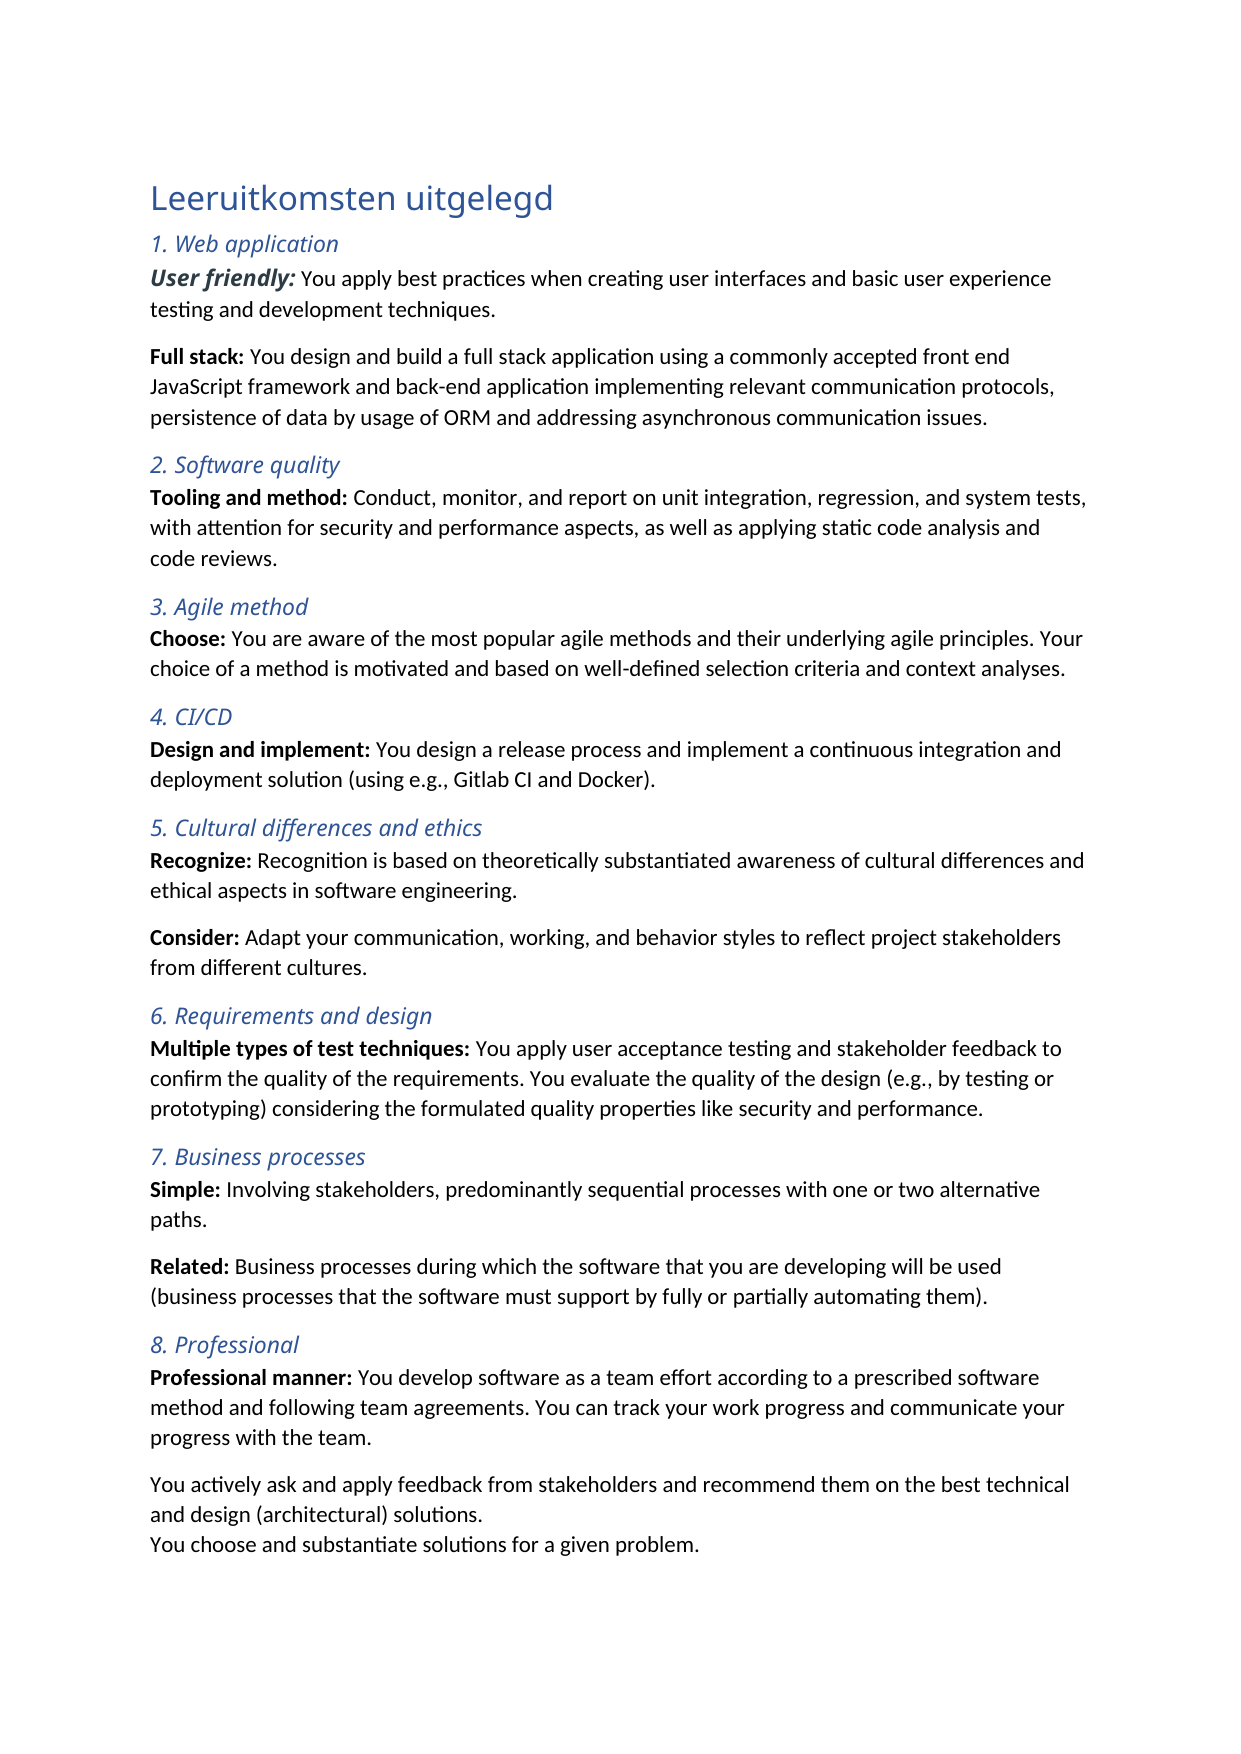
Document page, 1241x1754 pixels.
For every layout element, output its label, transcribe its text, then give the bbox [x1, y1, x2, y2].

text Tooling and method: Conduct, monitor, and report on unit integration, regression, and system tests, with attention for security and performance aspects, as well as applying static code analysis and code reviews. [150, 483, 1090, 572]
text Choose: You are aware of the most popular agile methods and their underlying agile principles. Your choice of a method is motivated and based on well-defined selection criteria and context analyses. [150, 624, 1090, 682]
text Professional manner: You develop software as a team effort according to a prescribed software method and following team agreements. You can track your work progress and communicate your progress with the team. [150, 1363, 1090, 1451]
text Simple: Involving stakeholders, predominantly sequential processes with one or two alternative paths. [150, 1175, 1090, 1233]
text Multiple types of test techniques: You apply user acceptance testing and stakeholder feedback to confirm the quality of the requirements. You evaluate the quality of the design (e.g., by testing or prototyping) considering the formulated quality properties like security and performance. [150, 1034, 1090, 1122]
subtitle 3. Agile method [150, 591, 1090, 622]
text Full stack: You design and build a full stack application using a commonly accepted front end JavaScript framework and back-end application implementing relevant communication protocols, persistence of data by usage of ORM and addressing asynchronous communication issues. [150, 342, 1090, 431]
subtitle 2. Software quality [150, 449, 1090, 481]
text Related: Business processes during which the software that you are developing will be used (business processes that the software must support by fully or partially automating them). [150, 1252, 1090, 1310]
text Design and implement: You design a release process and implement a continuous integration and deployment solution (using e.g., Gitlab CI and Docker). [150, 735, 1090, 793]
subtitle 7. Business processes [150, 1141, 1090, 1172]
subtitle 4. CI/CD [150, 701, 1090, 733]
text User friendly: You apply best practices when creating user interfaces and basic user experience testing and development techniques. [150, 262, 1090, 323]
text Consider: Adapt your communication, working, and behavior styles to reflect project stakeholders from different cultures. [150, 923, 1090, 981]
subtitle Leeruitkomsten uitgelegd [150, 175, 1090, 220]
subtitle 6. Requirements and design [150, 1000, 1090, 1031]
subtitle 8. Professional [150, 1329, 1090, 1360]
text Recognize: Recognition is based on theoretically substantiated awareness of cultural differences and ethical aspects in software engineering. [150, 846, 1090, 904]
subtitle 1. Web application [150, 228, 1090, 259]
subtitle 5. Cultural differences and ethics [150, 812, 1090, 843]
text You actively ask and apply feedback from stakeholders and recommend them on the best technical and design (architectural) solutions. You choose and substantiate solutions for a given problem. [150, 1470, 1090, 1558]
